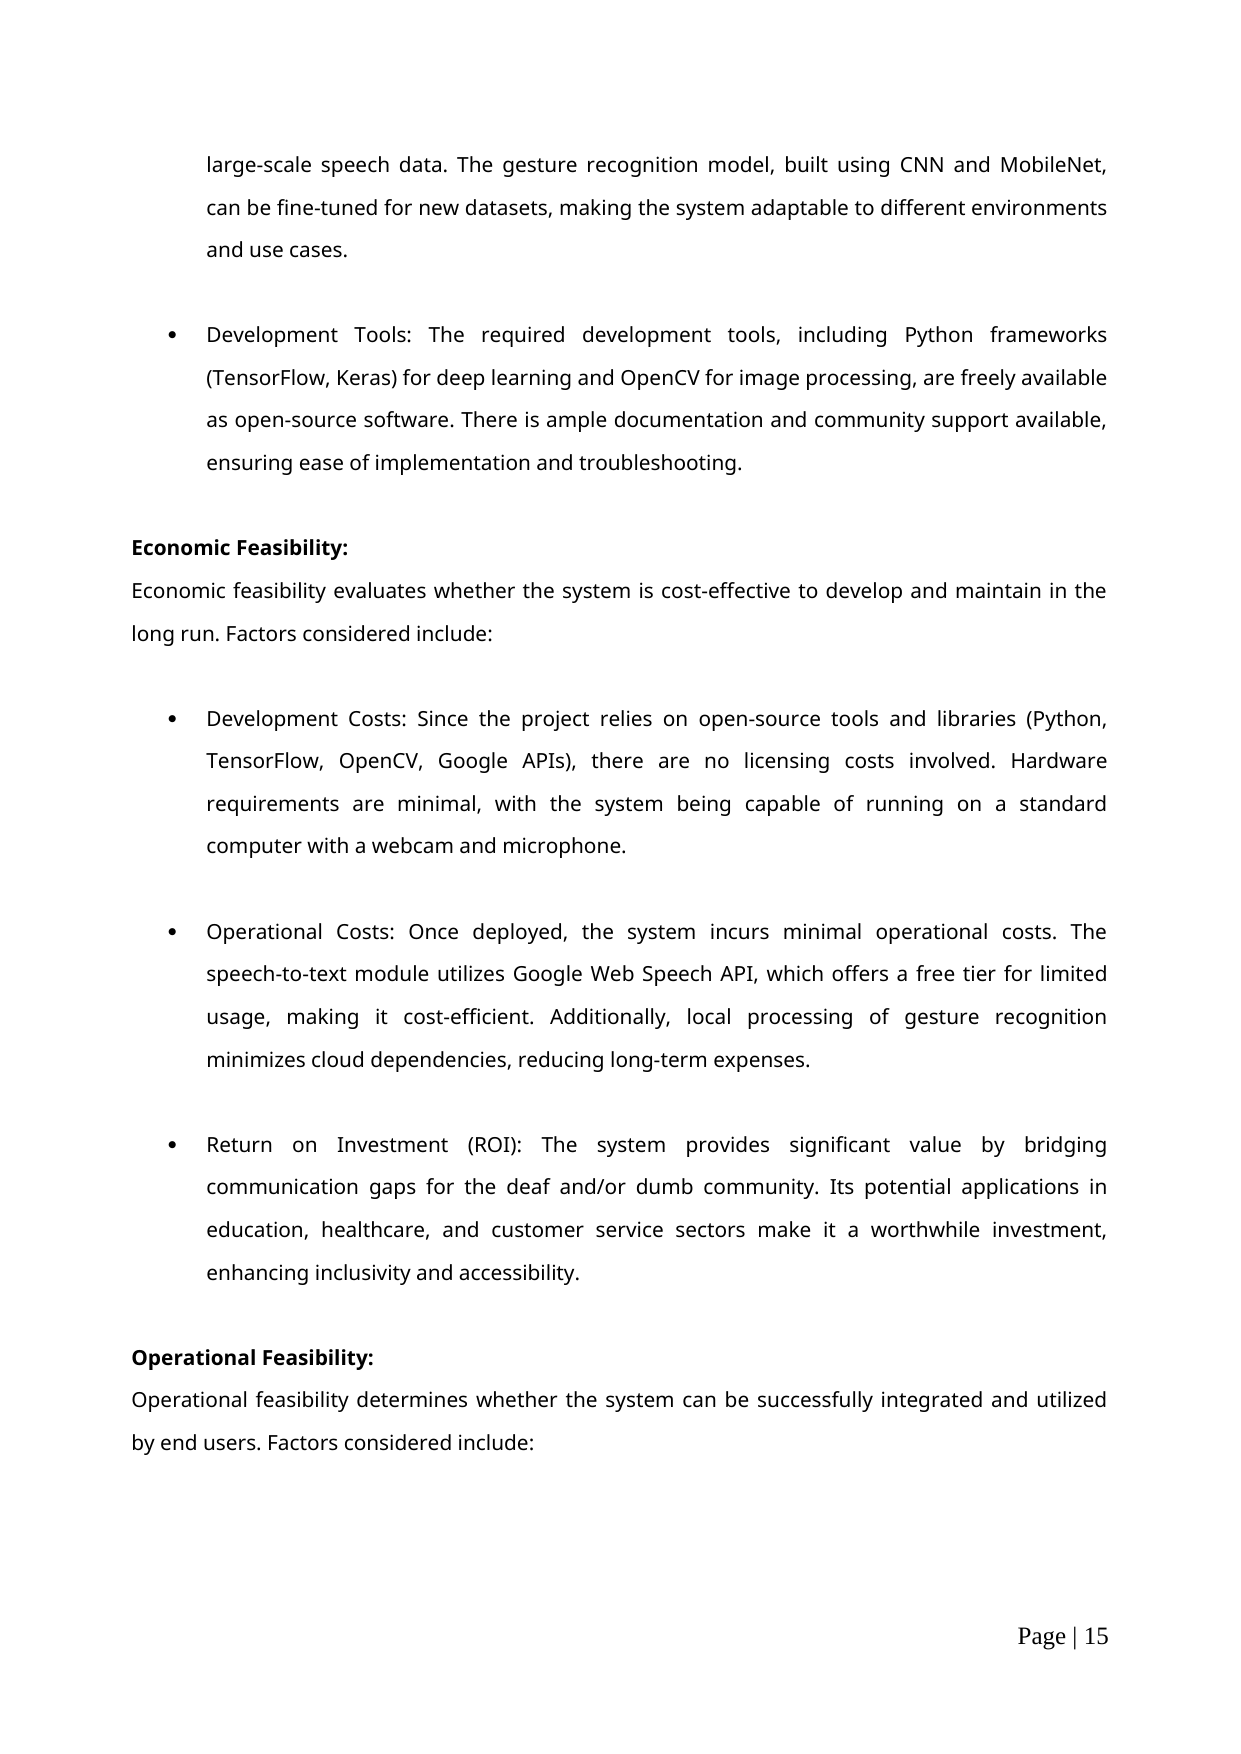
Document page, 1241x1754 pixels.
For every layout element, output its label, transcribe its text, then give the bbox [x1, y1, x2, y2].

text Operational feasibility determines whether the system can be successfully integrated and utilized by end users. Factors considered include: [131, 1386, 1108, 1457]
list Operational Costs: Once deployed, the system incurs minimal operational costs. The speech-to-text module utilizes Google Web Speech API, which offers a free tier for limited usage, making it cost-efficient. Additionally, local processing of gesture recognition minimizes cloud dependencies, reducing long-term expenses. [169, 917, 1108, 1073]
text Economic feasibility evaluates whether the system is cost-effective to develop and maintain in the long run. Factors considered include: [131, 576, 1108, 647]
list Development Costs: Since the project relies on open-source tools and libraries (Python, TensorFlow, OpenCV, Google APIs), there are no licensing costs involved. Hardware requirements are minimal, with the system being capable of running on a standard computer with a webcam and microphone. [169, 704, 1108, 860]
text Operational Feasibility: [131, 1343, 1108, 1371]
list Development Tools: The required development tools, including Python frameworks (TensorFlow, Keras) for deep learning and OpenCV for image processing, are freely available as open-source software. There is ample documentation and community support available, ensuring ease of implementation and troubleshooting. [169, 320, 1108, 477]
list Return on Investment (ROI): The system provides significant value by bridging communication gaps for the deaf and/or dumb community. Its potential applications in education, healthcare, and customer service sectors make it a worthwhile investment, enhancing inclusivity and accessibility. [169, 1130, 1108, 1286]
text Economic Feasibility: [131, 533, 1108, 562]
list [169, 150, 1108, 264]
